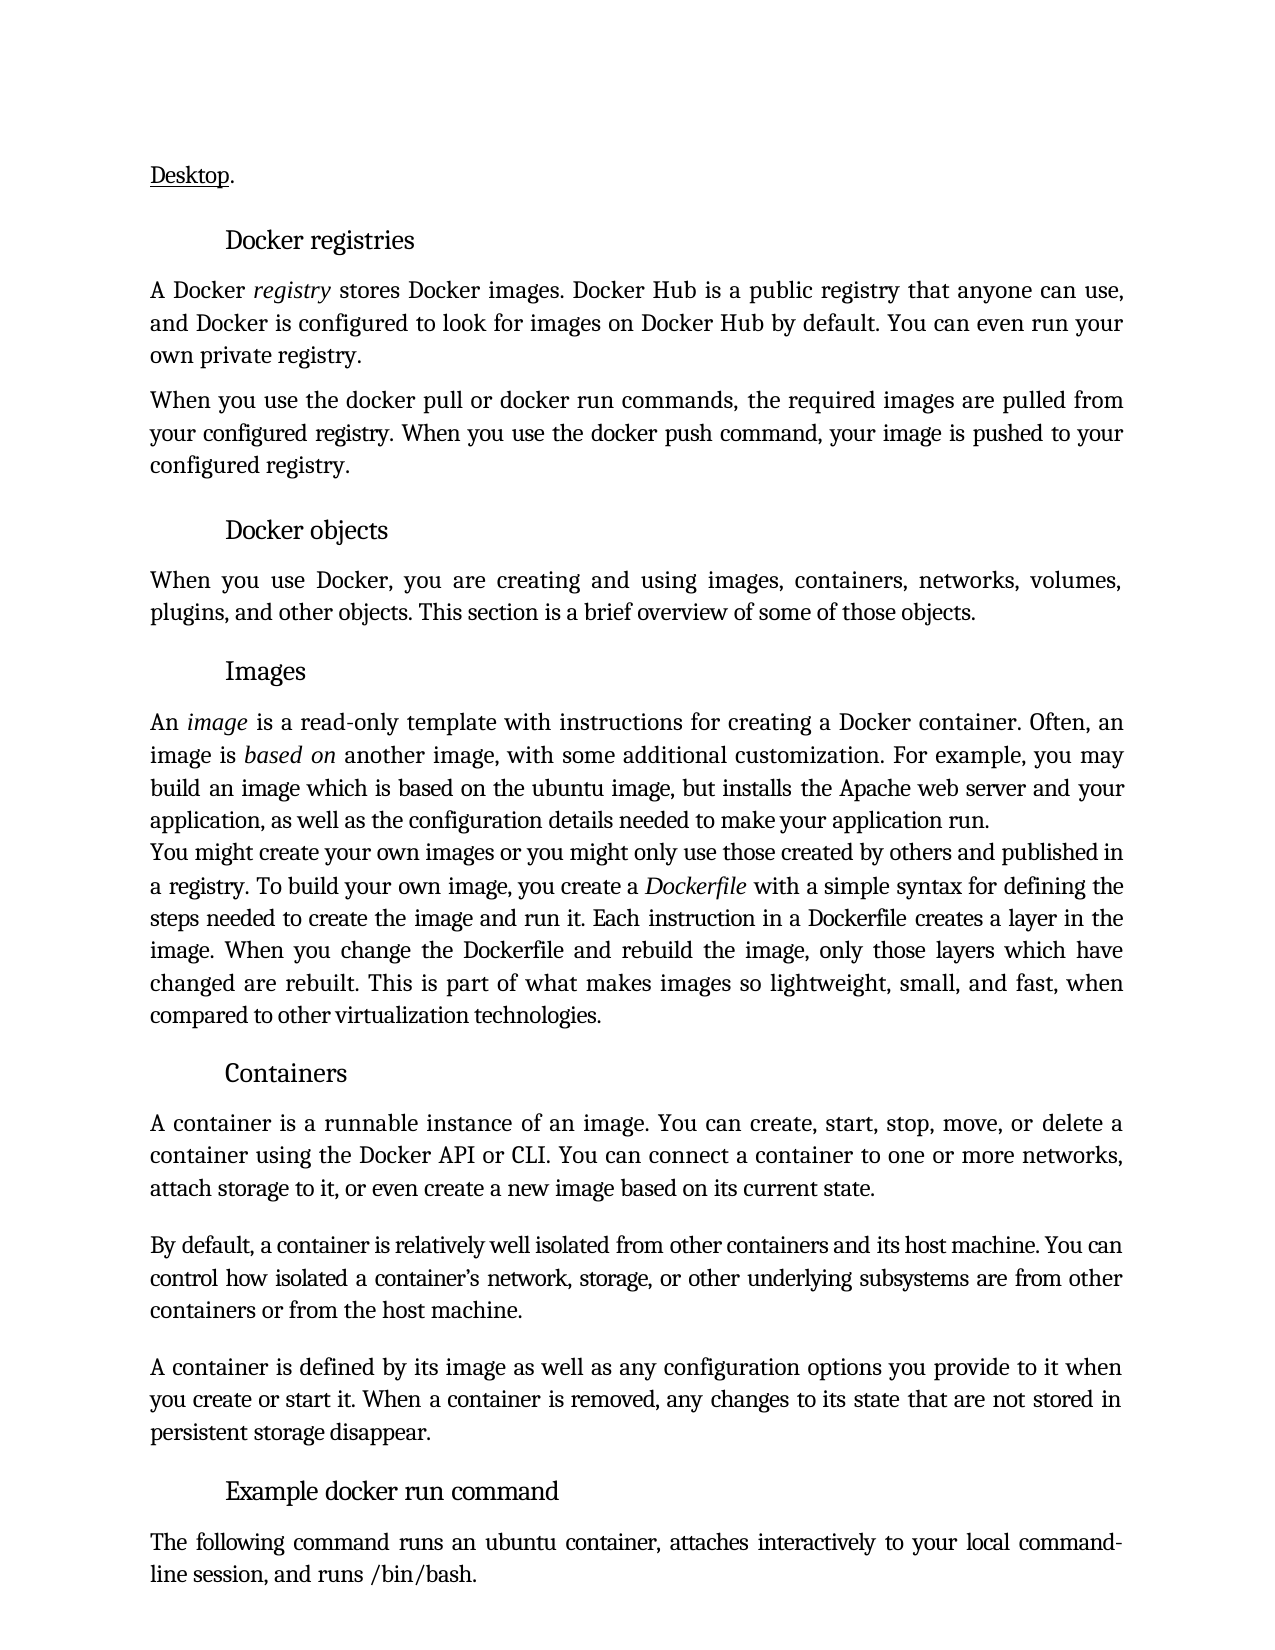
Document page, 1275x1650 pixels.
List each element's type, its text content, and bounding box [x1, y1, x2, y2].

text A Docker registry stores Docker images. Docker Hub is a public registry that anyone can use, and Docker is configured to look for images on Docker Hub by default. You can even run your own private registry. [150, 276, 1124, 370]
subtitle Containers [225, 1057, 1275, 1090]
text The following command runs an ubuntu container, attaches interactively to your local command- line session, and runs /bin/bash. [150, 1527, 1124, 1588]
subtitle Docker objects [225, 514, 1275, 546]
subtitle Images [225, 655, 1275, 688]
text An image is a read-only template with instructions for creating a Docker container. Often, an image is based on another image, with some additional customization. For example, you may build an image which is based on the ubuntu image, but installs the Apache web server and your application, as well as the configuration details needed to make your application run. [150, 707, 1124, 835]
text When you use Docker, you are creating and using images, containers, networks, volumes, plugins, and other objects. This section is a brief overview of some of those objects. [150, 566, 1123, 627]
text You might create your own images or you might only use those created by others and published in a registry. To build your own image, you create a Dockerfile with a simple syntax for defining the steps needed to create the image and run it. Each instruction in a Dockerfile creates a layer in the image. When you change the Dockerfile and rebuild the image, only those layers which have changed are rebuilt. This is part of what makes images so lightweight, small, and fast, when compared to other virtualization technologies. [150, 838, 1124, 1030]
subtitle Docker registries [225, 224, 1275, 256]
subtitle Example docker run command [225, 1475, 1275, 1507]
text A container is a runnable instance of an image. You can create, start, stop, move, or delete a container using the Docker API or CLI. You can connect a container to one or more networks, attach storage to it, or even create a new image based on its current state. [150, 1109, 1123, 1203]
text By default, a container is relatively well isolated from other containers and its host machine. You can control how isolated a container’s network, storage, or other underlying subsystems are from other containers or from the host machine. [150, 1231, 1123, 1325]
text A container is defined by its image as well as any configuration options you provide to it when you create or start it. When a container is removed, any changes to its state that are not stored in persistent storage disappear. [150, 1353, 1122, 1446]
text When you use the docker pull or docker run commands, the required images are pulled from your configured registry. When you use the docker push command, your image is pushed to your configured registry. [150, 386, 1124, 480]
